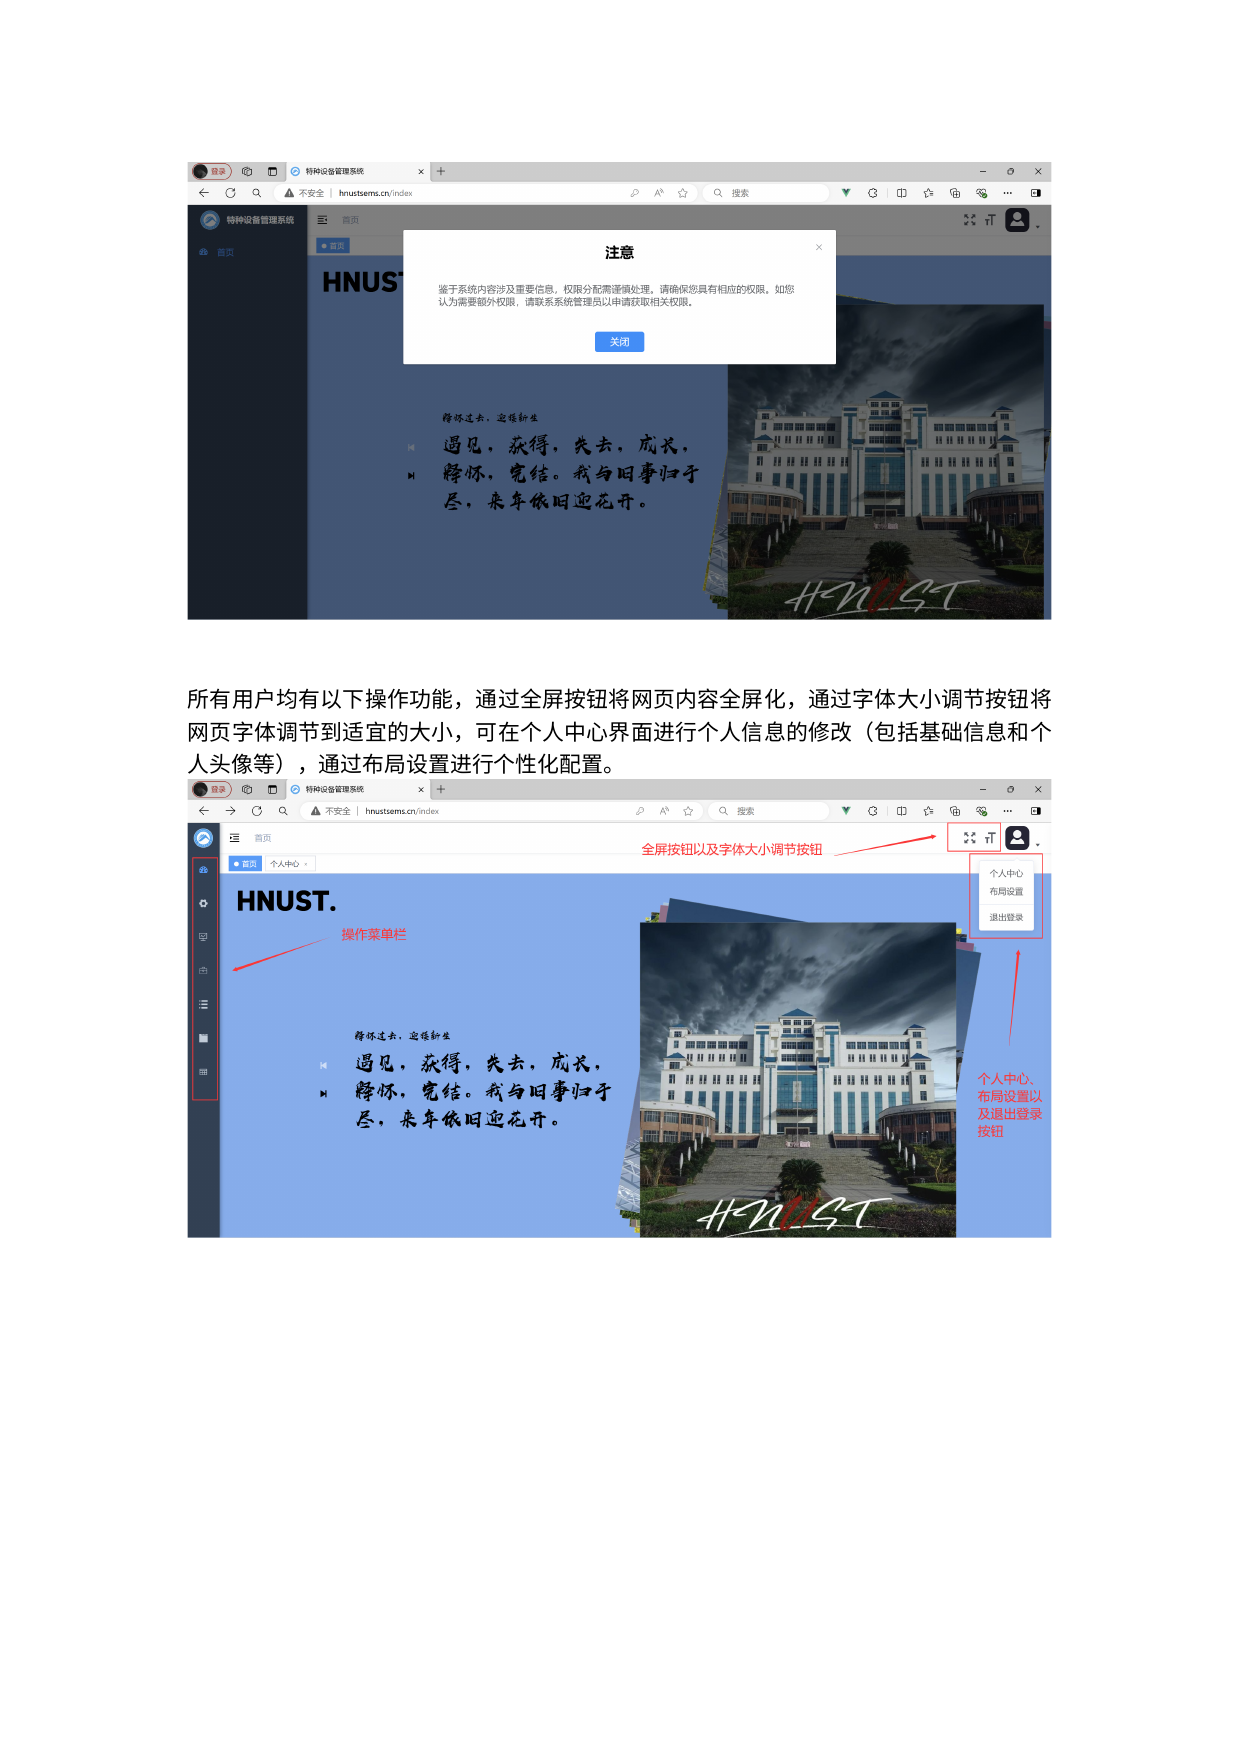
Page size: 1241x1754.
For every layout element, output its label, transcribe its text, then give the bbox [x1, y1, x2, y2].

picture [187, 162, 1052, 620]
list 所有用户均有以下操作功能，通过全屏按钮将网页内容全屏化，通过字体大小调节按钮将网页字体调节到适宜的大小，可在个人中心界面进行个人信息的修改（包括基础信息和个人头像等），通过布局设置进行个性化配置。 [187, 682, 1053, 779]
picture [187, 779, 1052, 1238]
